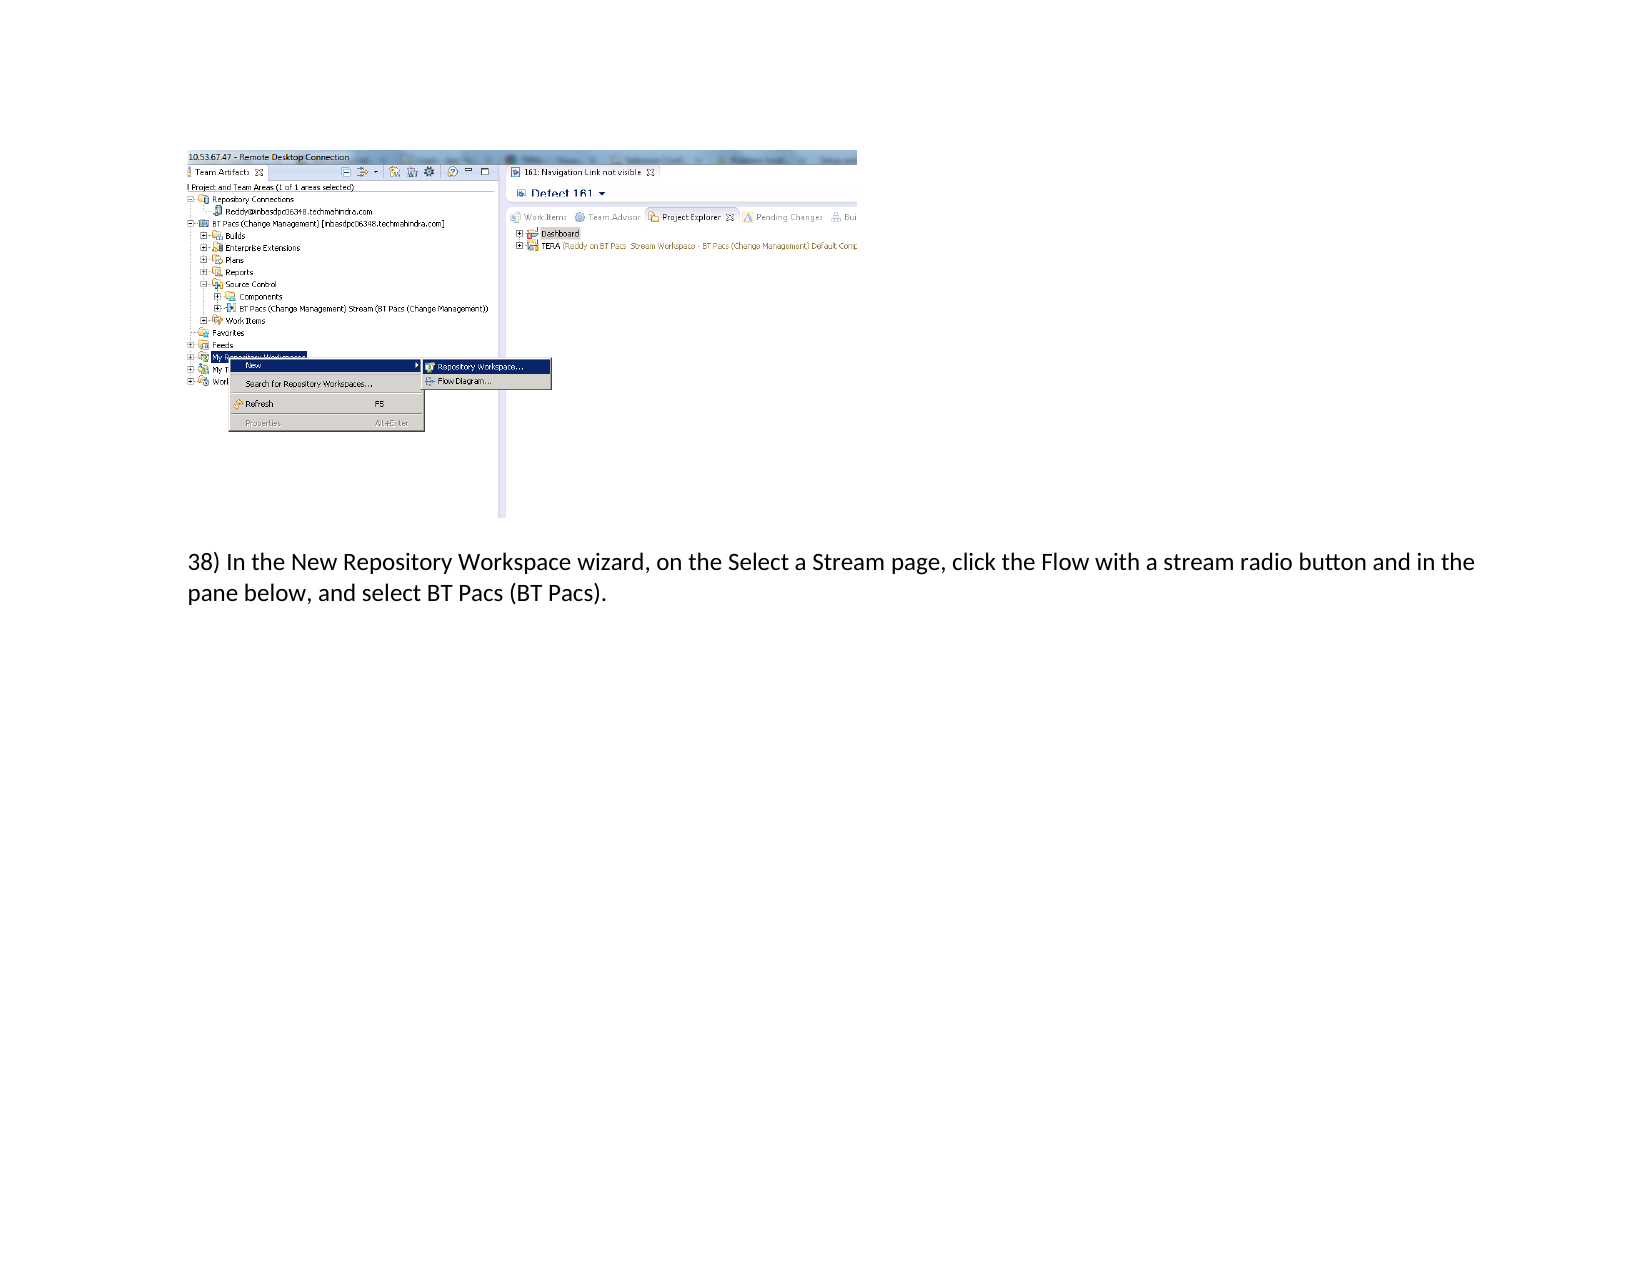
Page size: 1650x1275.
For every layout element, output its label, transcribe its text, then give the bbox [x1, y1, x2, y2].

picture [187, 150, 857, 518]
text 38) In the New Repository Workspace wizard, on the Select a Stream page, click the Flow with a stream radio button and in the pane below, and select BT Pacs (BT Pacs). [187, 547, 1500, 608]
